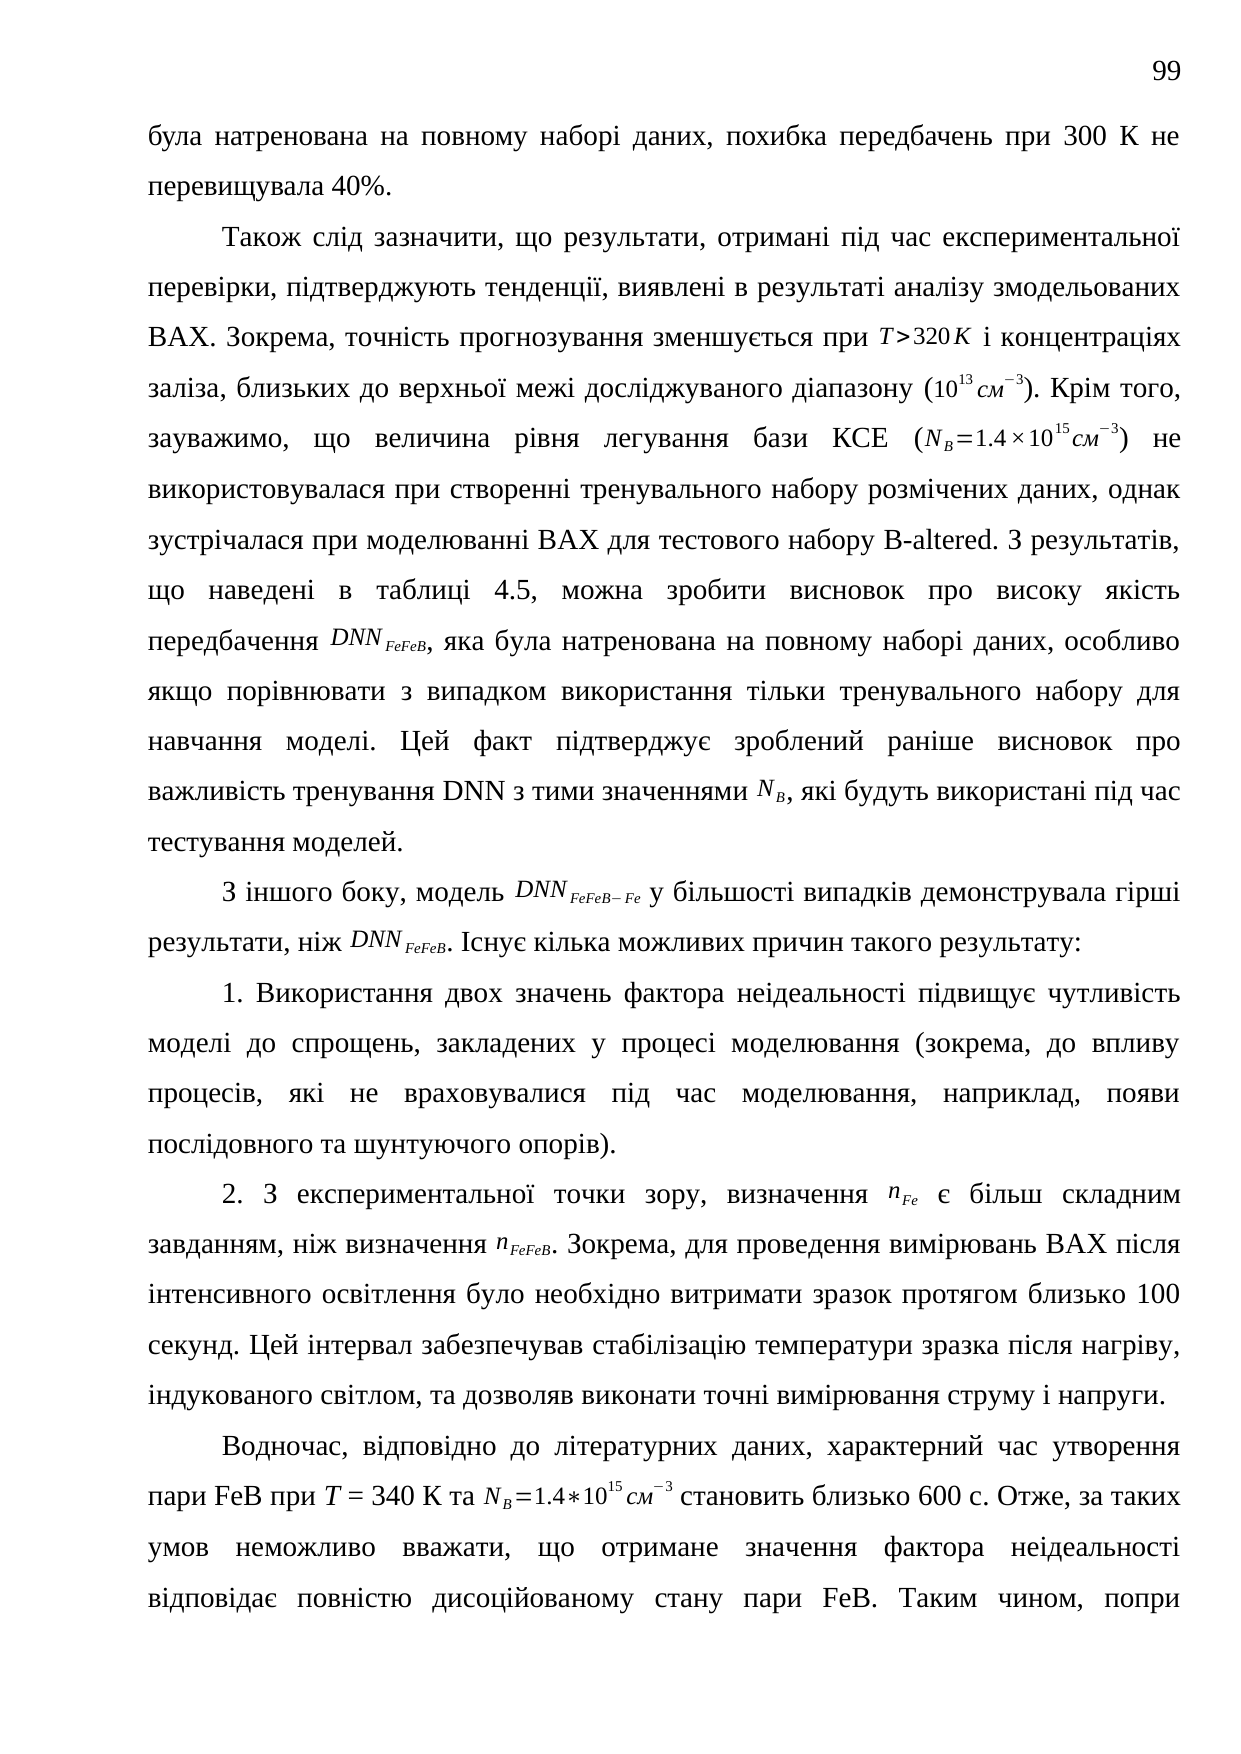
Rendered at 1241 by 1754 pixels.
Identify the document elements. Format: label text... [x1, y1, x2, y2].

text З іншого боку, модель у більшості випадків демонструвала гірші результати, ніж . Існує кілька можливих причин такого результату: [148, 874, 1181, 958]
text 2. З експериментальної точки зору, визначення є більш складним завданням, ніж визначення . Зокрема, для проведення вимірювань ВАХ після інтенсивного освітлення було необхідно витримати зразок протягом близько 100 секунд. Цей інтервал забезпечував стабілізацію температури зразка після нагріву, індукованого світлом, та дозволяв виконати точні вимірювання струму і напруги. [148, 1176, 1181, 1411]
text Також слід зазначити, що результати, отримані під час експериментальної перевірки, підтверджують тенденції, виявлені в результаті аналізу змодельованих ВАХ. Зокрема, точність прогнозування зменшується при і концентраціях заліза, близьких до верхньої межі досліджуваного діапазону (). Крім того, зауважимо, що величина рівня легування бази КСЕ () не використовувалася при створенні тренувального набору розмічених даних, однак зустрічалася при моделюванні ВАХ для тестового набору B-altered. З результатів, що наведені в таблиці 4.5, можна зробити висновок про високу якість передбачення , яка була натренована на повному наборі даних, особливо якщо порівнювати з випадком використання тільки тренувального набору для навчання моделі. Цей факт підтверджує зроблений раніше висновок про важливість тренування DNN з тими значеннями , які будуть використані під час тестування моделей. [148, 219, 1181, 857]
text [148, 1428, 1181, 1613]
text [148, 118, 1181, 202]
text 1. Використання двох значень фактора неідеальності підвищує чутливість моделі до спрощень, закладених у процесі моделювання (зокрема, до впливу процесів, які не враховувалися під час моделювання, наприклад, появи послідовного та шунтуючого опорів). [148, 975, 1181, 1159]
